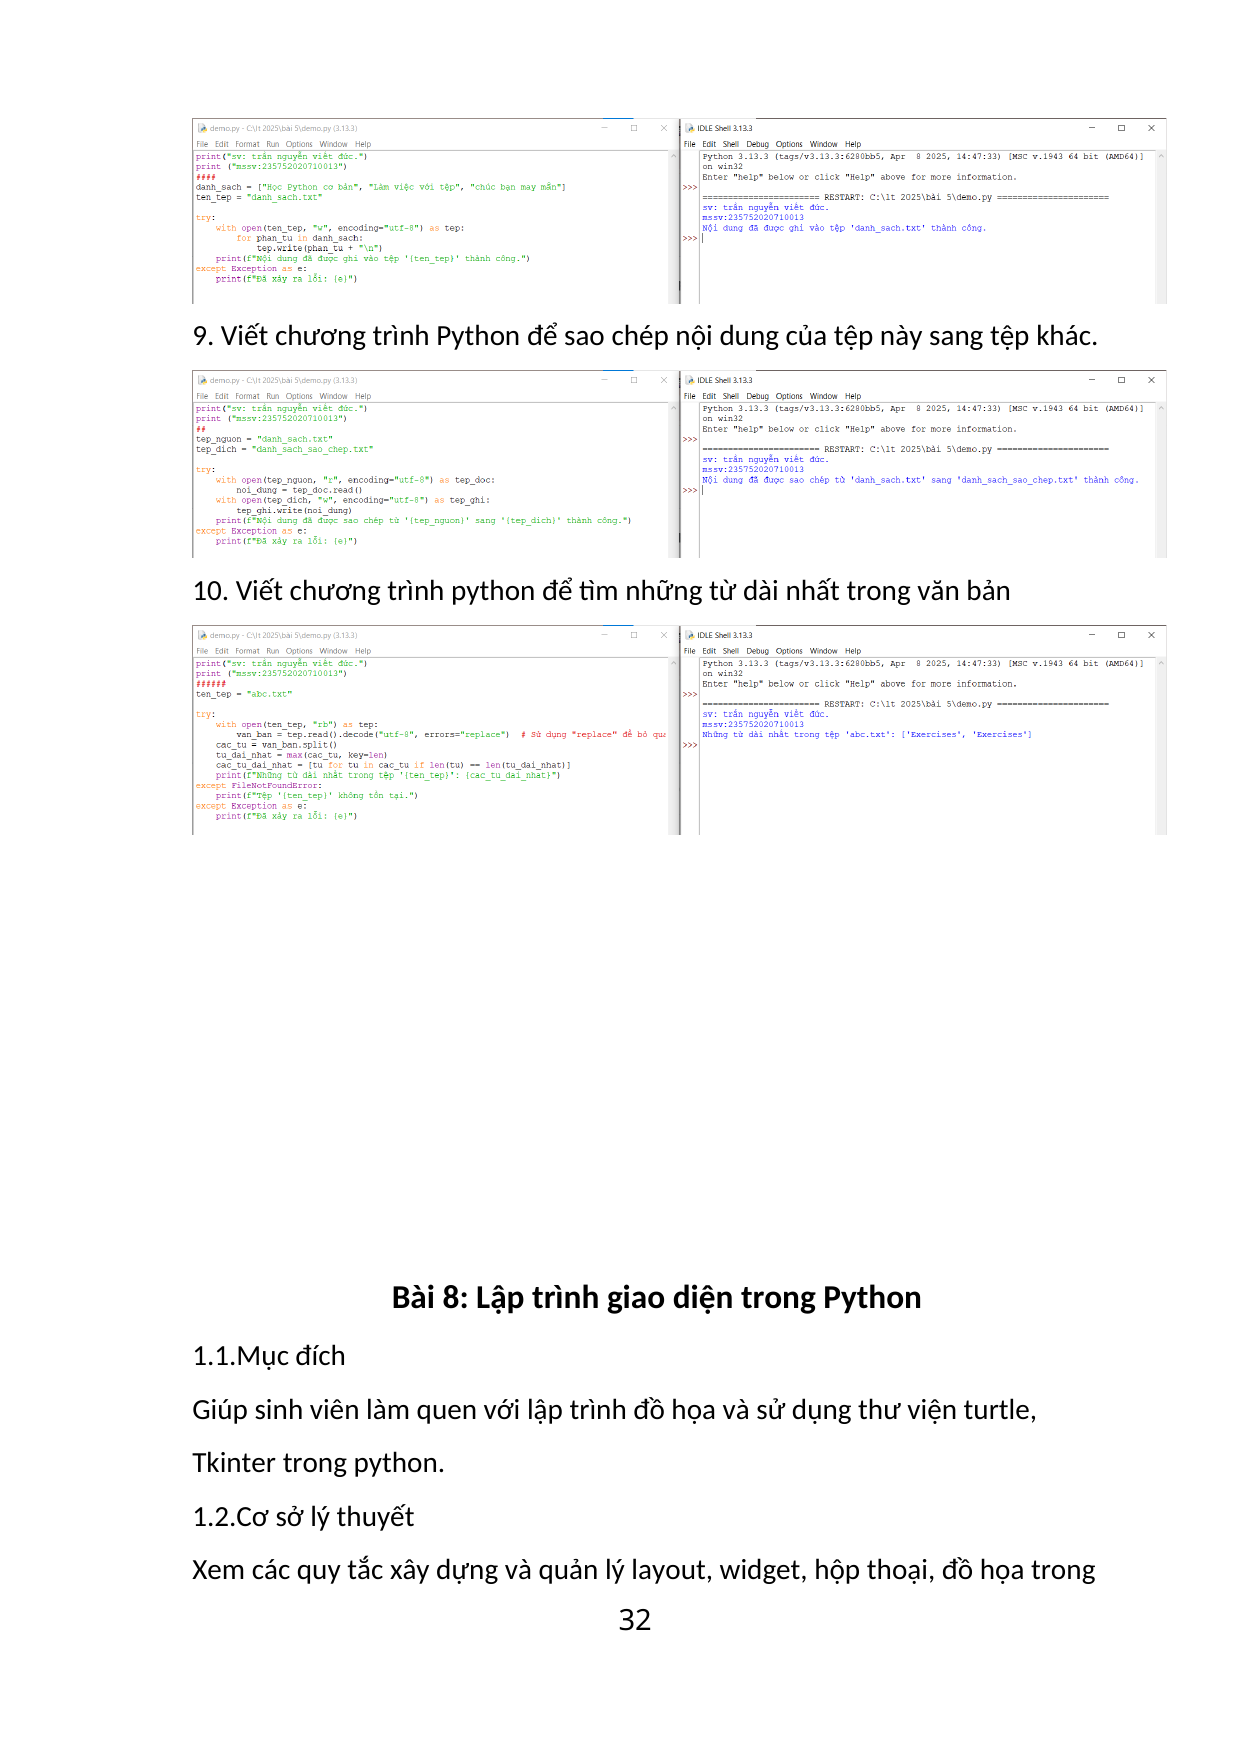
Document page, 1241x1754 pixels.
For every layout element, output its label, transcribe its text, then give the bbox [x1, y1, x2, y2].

list 9. Viết chương trình Python để sao chép nội dung của tệp này sang tệp khác. [192, 317, 1122, 353]
list 10. Viết chương trình python để tìm những từ dài nhất trong văn bản [192, 572, 1122, 608]
list 1.2.Cơ sở lý thuyết [192, 1498, 1122, 1533]
list Giúp sinh viên làm quen với lập trình đồ họa và sử dụng thư viện turtle, Tkinter trong python. [192, 1391, 1122, 1480]
list 1.1.Mục đích [192, 1337, 1122, 1373]
list Xem các quy tắc xây dựng và quản lý layout, widget, hộp thoại, đồ họa trong [192, 1551, 1122, 1587]
picture [192, 370, 1167, 558]
picture [192, 118, 1167, 304]
picture [192, 625, 1167, 835]
list Bài 8: Lập trình giao diện trong Python [192, 1276, 1122, 1317]
